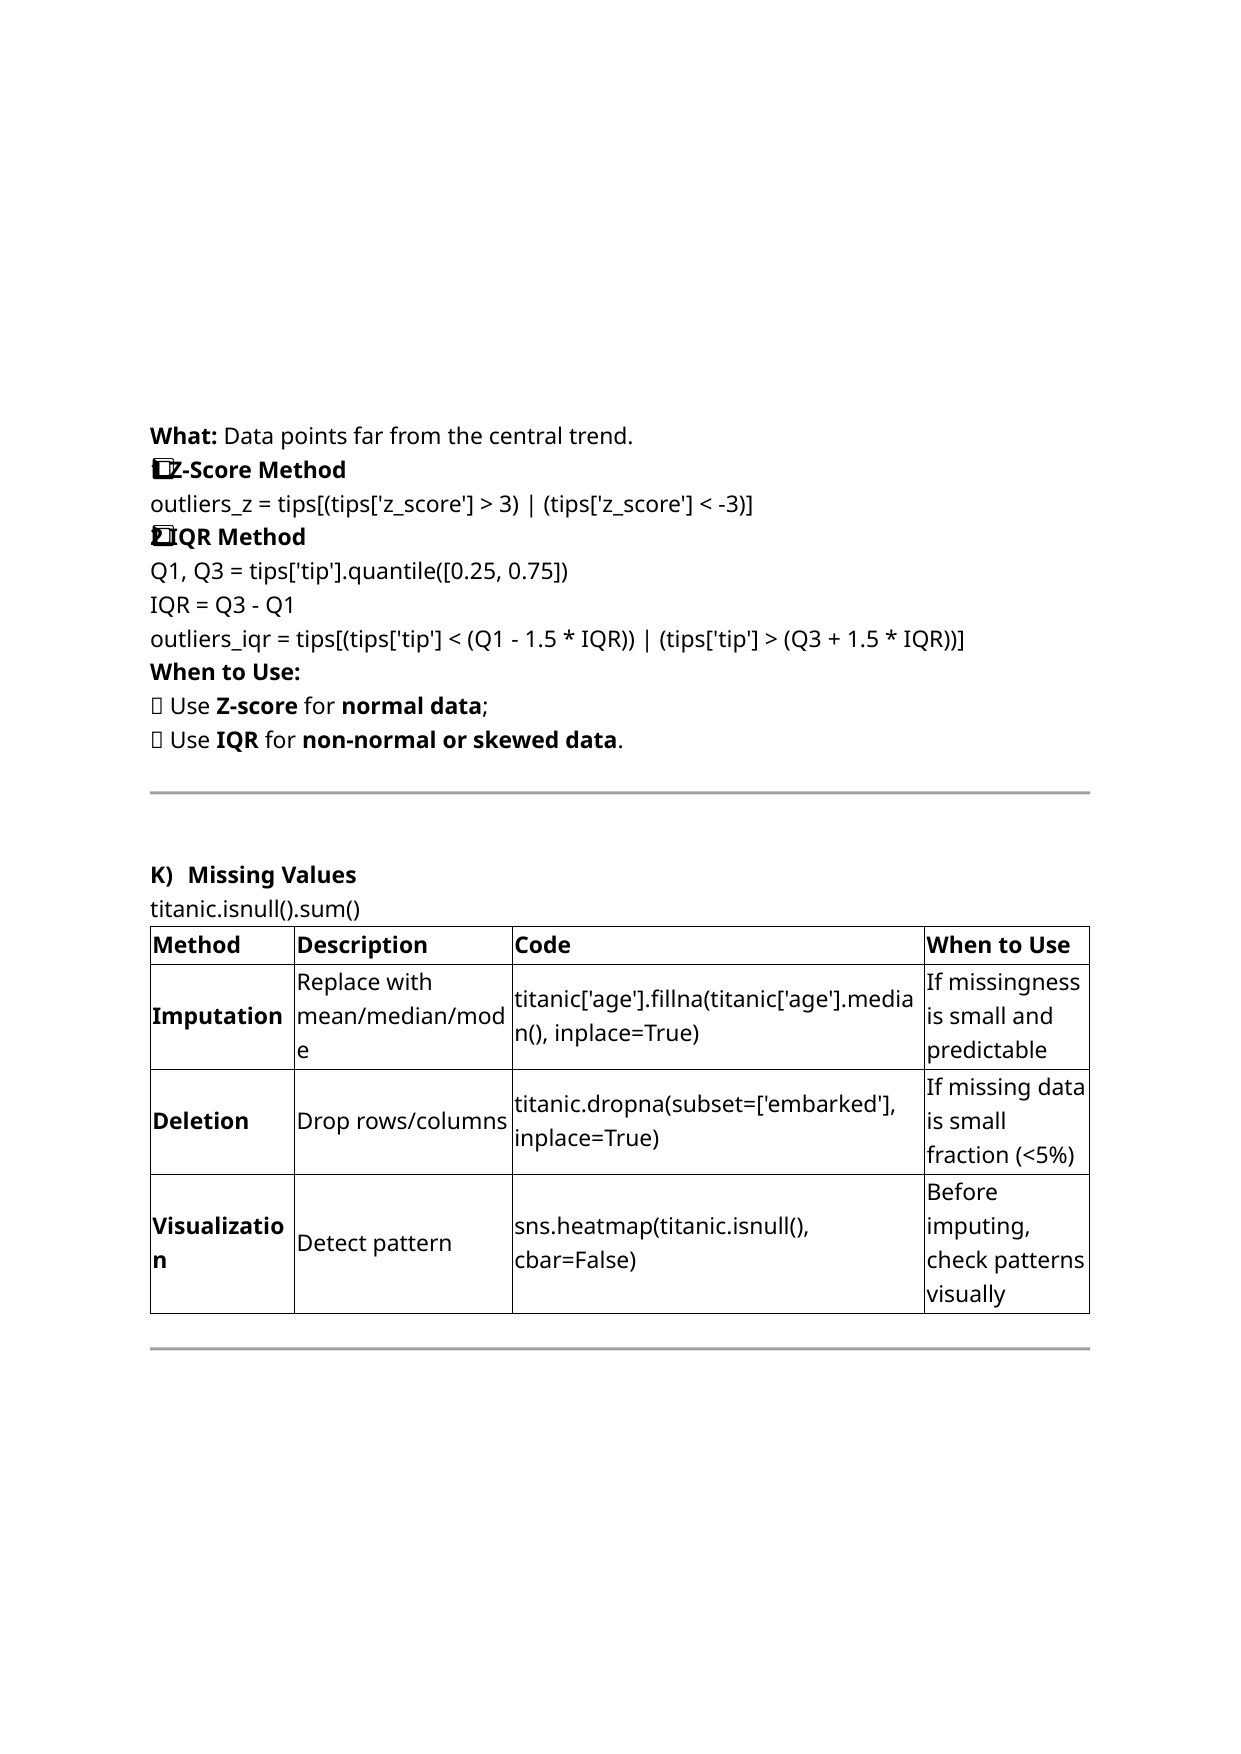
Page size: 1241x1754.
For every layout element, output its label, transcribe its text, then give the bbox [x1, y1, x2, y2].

table_cell Before imputing, check patterns visually [925, 1175, 1089, 1312]
table_cell titanic['age'].fillna(titanic['age'].median(), inplace=True) [513, 965, 924, 1069]
table_cell If missingness is small and predictable [925, 965, 1089, 1069]
table_cell Deletion [151, 1070, 294, 1174]
table_cell Visualization [151, 1175, 294, 1312]
text 1️⃣ Z-Score Method [150, 454, 1090, 485]
text What: Data points far from the central trend. [150, 420, 1090, 451]
table_cell Drop rows/columns [295, 1070, 512, 1174]
list Missing Values [150, 859, 1090, 890]
table_cell If missing data is small fraction (<5%) [925, 1070, 1089, 1174]
text IQR = Q3 - Q1 [150, 589, 1090, 620]
table_cell Replace with mean/median/mode [295, 965, 512, 1069]
table_header Description [295, 927, 512, 964]
text titanic.isnull().sum() [150, 892, 1090, 924]
table_cell sns.heatmap(titanic.isnull(), cbar=False) [513, 1175, 924, 1312]
text 2️⃣ IQR Method [150, 521, 1090, 552]
table_cell titanic.dropna(subset=['embarked'], inplace=True) [513, 1070, 924, 1174]
text outliers_iqr = tips[(tips['tip'] < (Q1 - 1.5 * IQR)) | (tips['tip'] > (Q3 + 1.5 * IQR))] [150, 622, 1090, 654]
text Q1, Q3 = tips['tip'].quantile([0.25, 0.75]) [150, 555, 1090, 586]
table_cell Detect pattern [295, 1175, 512, 1312]
table_header Method [151, 927, 294, 964]
table_header When to Use [925, 927, 1089, 964]
text When to Use: ✅ Use Z-score for normal data; ✅ Use IQR for non-normal or skewed data. [150, 656, 1090, 755]
table_header Code [513, 927, 924, 964]
table_cell Imputation [151, 965, 294, 1069]
text outliers_z = tips[(tips['z_score'] > 3) | (tips['z_score'] < -3)] [150, 487, 1090, 519]
